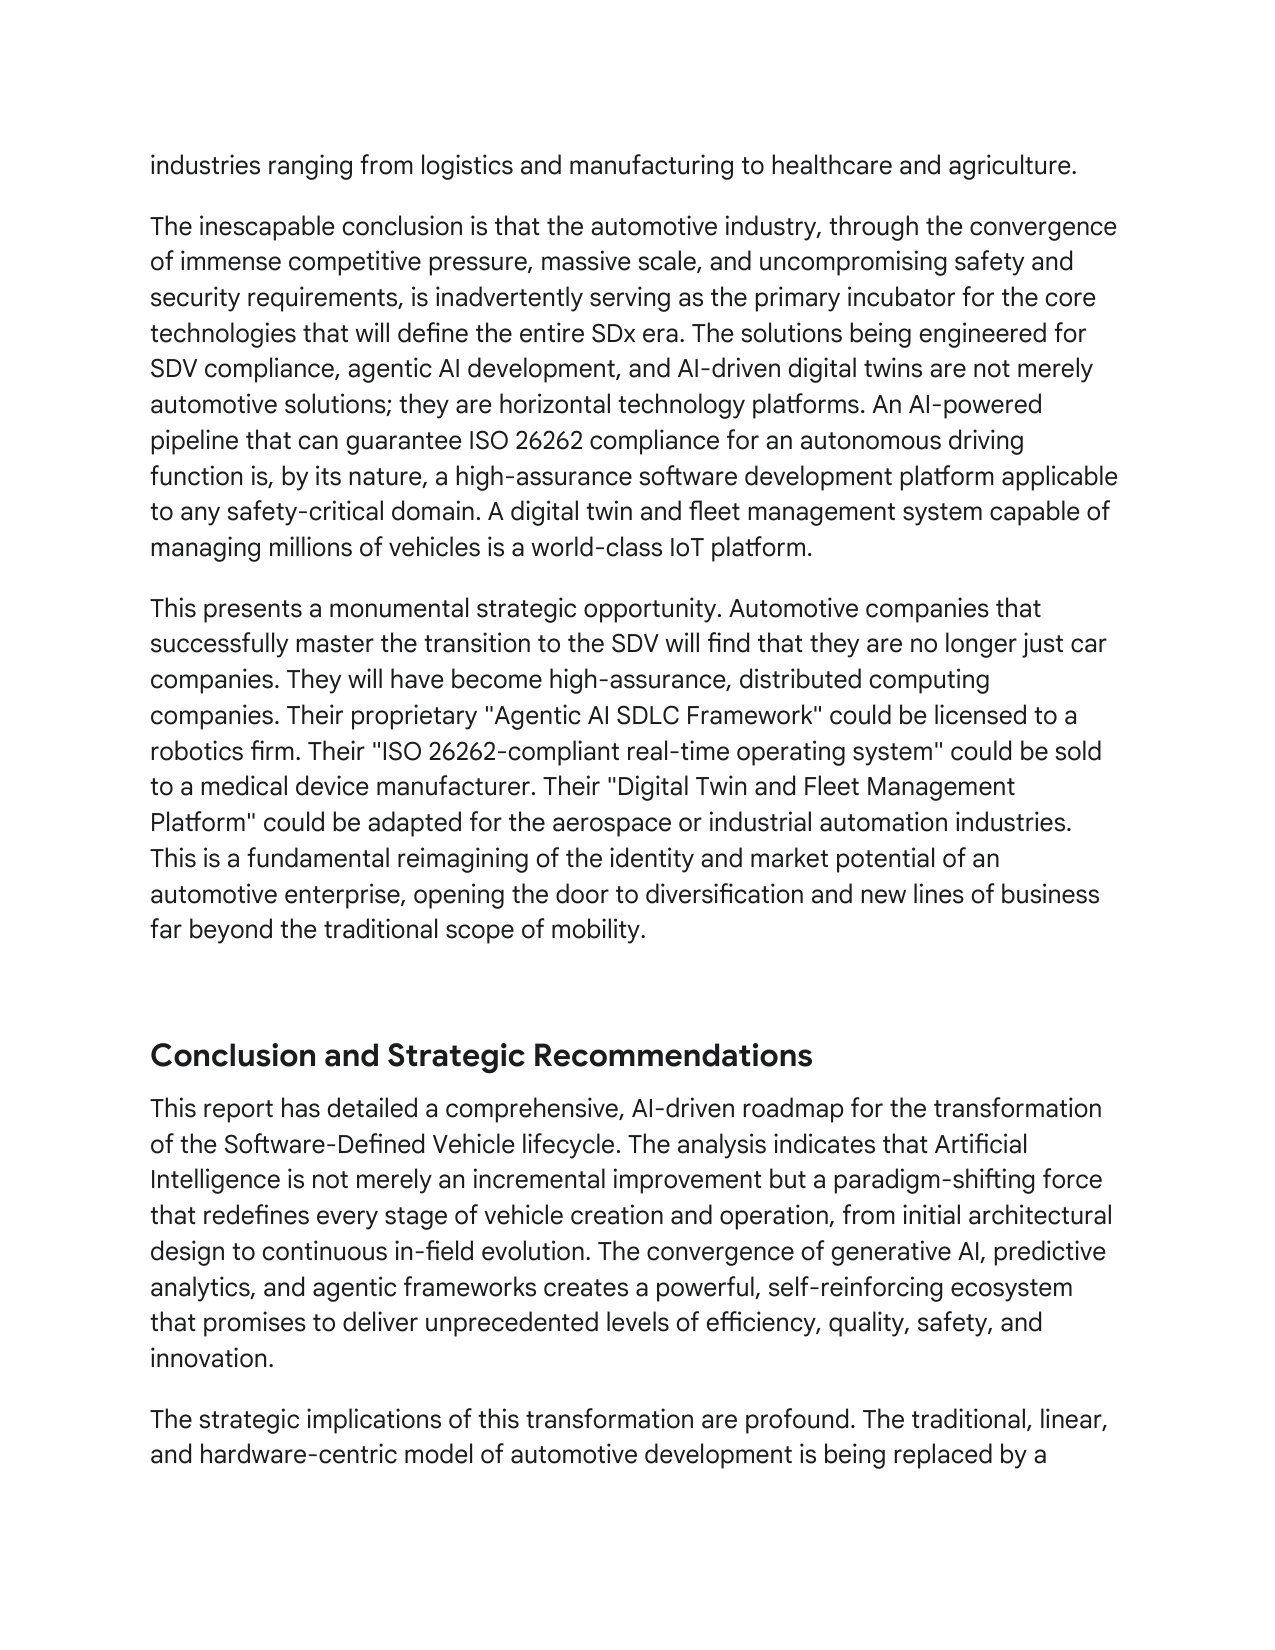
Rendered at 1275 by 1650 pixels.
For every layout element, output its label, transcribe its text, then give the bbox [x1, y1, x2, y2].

text The inescapable conclusion is that the automotive industry, through the convergence of immense competitive pressure, massive scale, and uncompromising safety and security requirements, is inadvertently serving as the primary incubator for the core technologies that will define the entire SDx era. The solutions being engineered for SDV compliance, agentic AI development, and AI-driven digital twins are not merely automotive solutions; they are horizontal technology platforms. An AI-powered pipeline that can guarantee ISO 26262 compliance for an autonomous driving function is, by its nature, a high-assurance software development platform applicable to any safety-critical domain. A digital twin and fleet management system capable of managing millions of vehicles is a world-class IoT platform. [150, 211, 1125, 564]
text This presents a monumental strategic opportunity. Automotive companies that successfully master the transition to the SDV will find that they are no longer just car companies. They will have become high-assurance, distributed computing companies. Their proprietary "Agentic AI SDLC Framework" could be licensed to a robotics firm. Their "ISO 26262-compliant real-time operating system" could be sold to a medical device manufacturer. Their "Digital Twin and Fleet Management Platform" could be adapted for the aerospace or industrial automation industries. This is a fundamental reimagining of the identity and market potential of an automotive enterprise, opening the door to diversification and new lines of business far beyond the traditional scope of mobility. [150, 593, 1125, 946]
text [150, 1404, 1125, 1471]
text This report has detailed a comprehensive, AI-driven roadmap for the transformation of the Software-Defined Vehicle lifecycle. The analysis indicates that Artificial Intelligence is not merely an incremental improvement but a paradigm-shifting force that redefines every stage of vehicle creation and operation, from initial architectural design to continuous in-field evolution. The convergence of generative AI, predictive analytics, and agentic frameworks creates a powerful, self-reinforcing ecosystem that promises to deliver unprecedented levels of efficiency, quality, safety, and innovation. [150, 1093, 1125, 1374]
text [150, 150, 1125, 181]
subtitle Conclusion and Strategic Recommendations [150, 1036, 1125, 1075]
